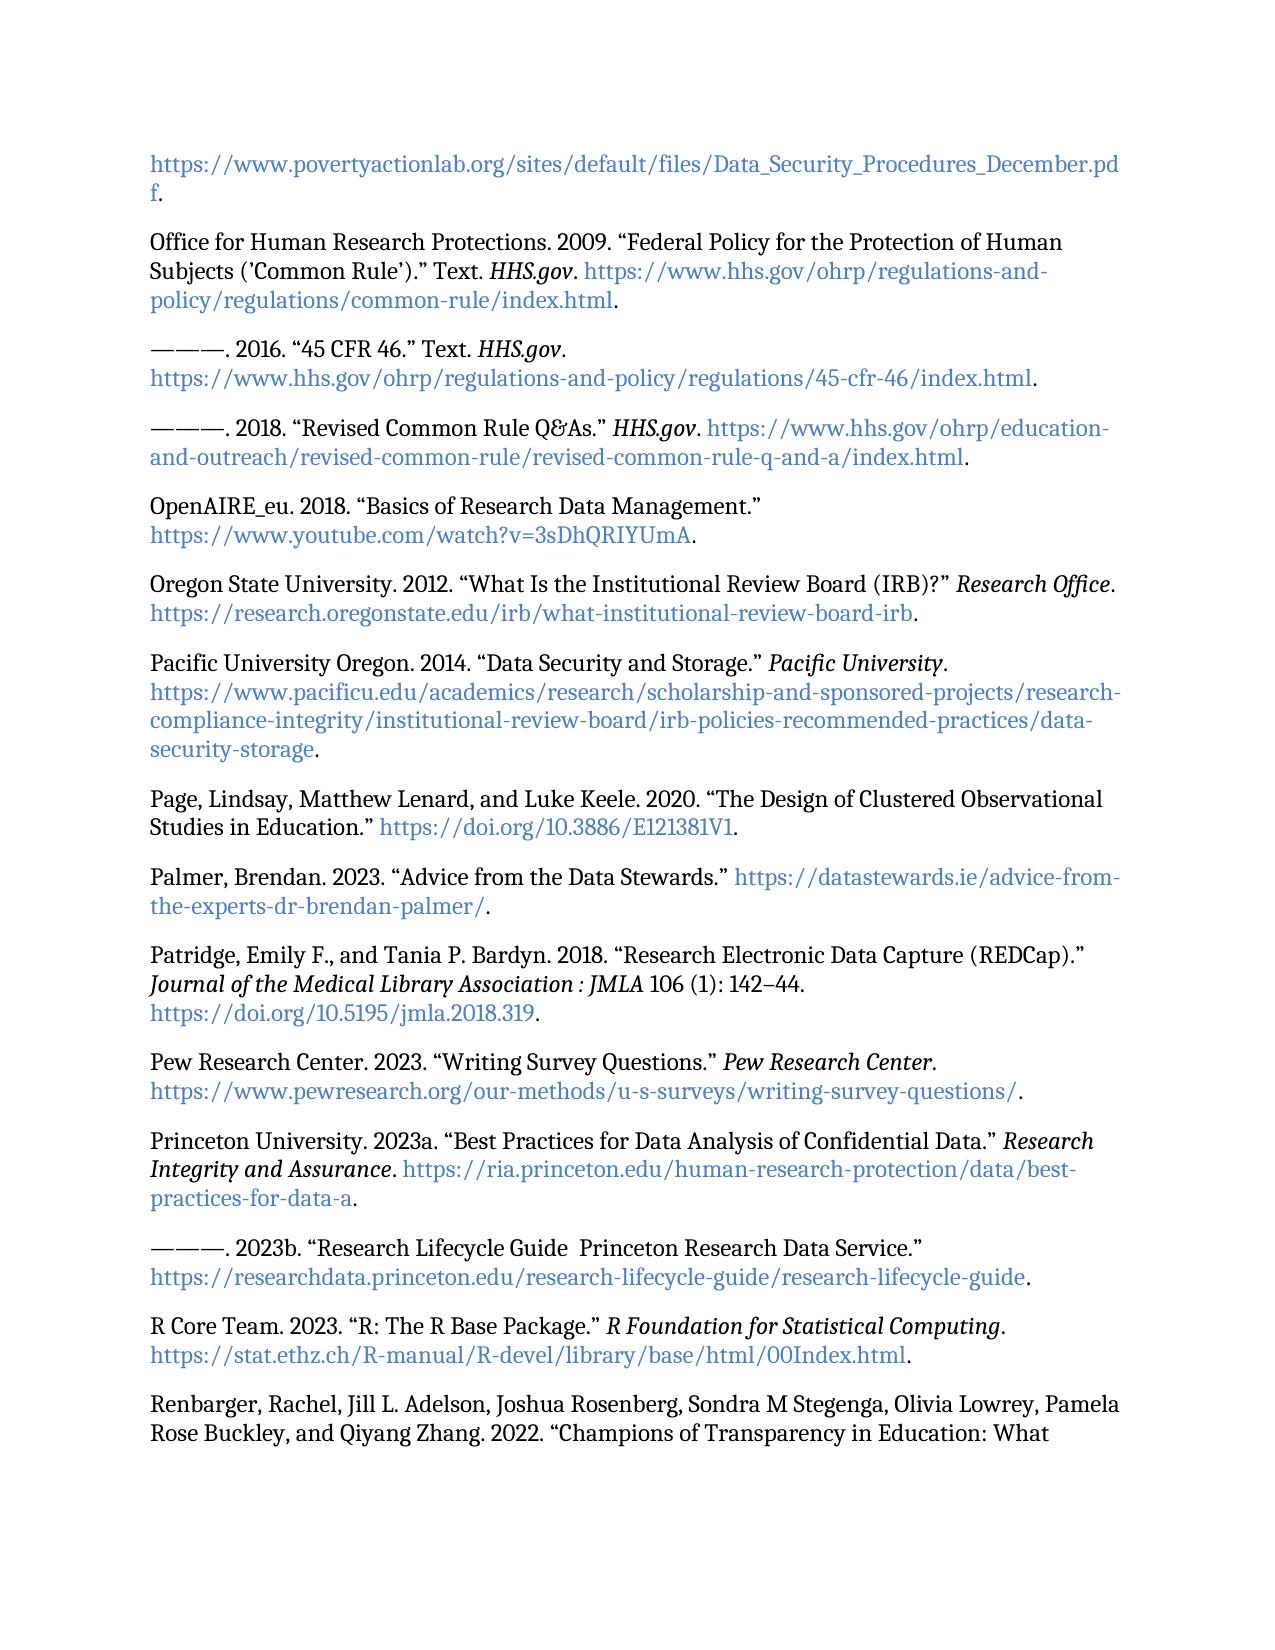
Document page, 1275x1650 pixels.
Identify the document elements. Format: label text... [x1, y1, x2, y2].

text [150, 150, 1125, 207]
text Princeton University. 2023a. “Best Practices for Data Analysis of Confidential Data.” Research Integrity and Assurance. https://ria.princeton.edu/human-research-protection/data/best-practices-for-data-a. [150, 1127, 1125, 1213]
text Patridge, Emily F., and Tania P. Bardyn. 2018. “Research Electronic Data Capture (REDCap).” Journal of the Medical Library Association : JMLA 106 (1): 142–44. https://doi.org/10.5195/jmla.2018.319. [150, 941, 1125, 1027]
text ———. 2018. “Revised Common Rule Q&As.” HHS.gov. https://www.hhs.gov/ohrp/education-and-outreach/revised-common-rule/revised-common-rule-q-and-a/index.html. [150, 414, 1125, 471]
text Oregon State University. 2012. “What Is the Institutional Review Board (IRB)?” Research Office. https://research.oregonstate.edu/irb/what-institutional-review-board-irb. [150, 570, 1125, 628]
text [150, 1390, 1125, 1448]
text ———. 2023b. “Research Lifecycle Guide Princeton Research Data Service.” https://researchdata.princeton.edu/research-lifecycle-guide/research-lifecycle-guide. [150, 1234, 1125, 1291]
text ———. 2016. “45 CFR 46.” Text. HHS.gov. https://www.hhs.gov/ohrp/regulations-and-policy/regulations/45-cfr-46/index.html. [150, 335, 1125, 393]
text OpenAIRE_eu. 2018. “Basics of Research Data Management.” https://www.youtube.com/watch?v=3sDhQRIYUmA. [150, 492, 1125, 549]
text Pew Research Center. 2023. “Writing Survey Questions.” Pew Research Center. https://www.pewresearch.org/our-methods/u-s-surveys/writing-survey-questions/. [150, 1048, 1125, 1106]
text Palmer, Brendan. 2023. “Advice from the Data Stewards.” https://datastewards.ie/advice-from-the-experts-dr-brendan-palmer/. [150, 863, 1125, 920]
text Office for Human Research Protections. 2009. “Federal Policy for the Protection of Human Subjects (’Common Rule’).” Text. HHS.gov. https://www.hhs.gov/ohrp/regulations-and-policy/regulations/common-rule/index.html. [150, 228, 1125, 314]
text Page, Lindsay, Matthew Lenard, and Luke Keele. 2020. “The Design of Clustered Observational Studies in Education.” https://doi.org/10.3886/E121381V1. [150, 784, 1125, 842]
text R Core Team. 2023. “R: The R Base Package.” R Foundation for Statistical Computing. https://stat.ethz.ch/R-manual/R-devel/library/base/html/00Index.html. [150, 1312, 1125, 1369]
text Pacific University Oregon. 2014. “Data Security and Storage.” Pacific University. https://www.pacificu.edu/academics/research/scholarship-and-sponsored-projects/research-compliance-integrity/institutional-review-board/irb-policies-recommended-practices/data-security-storage. [150, 649, 1125, 764]
